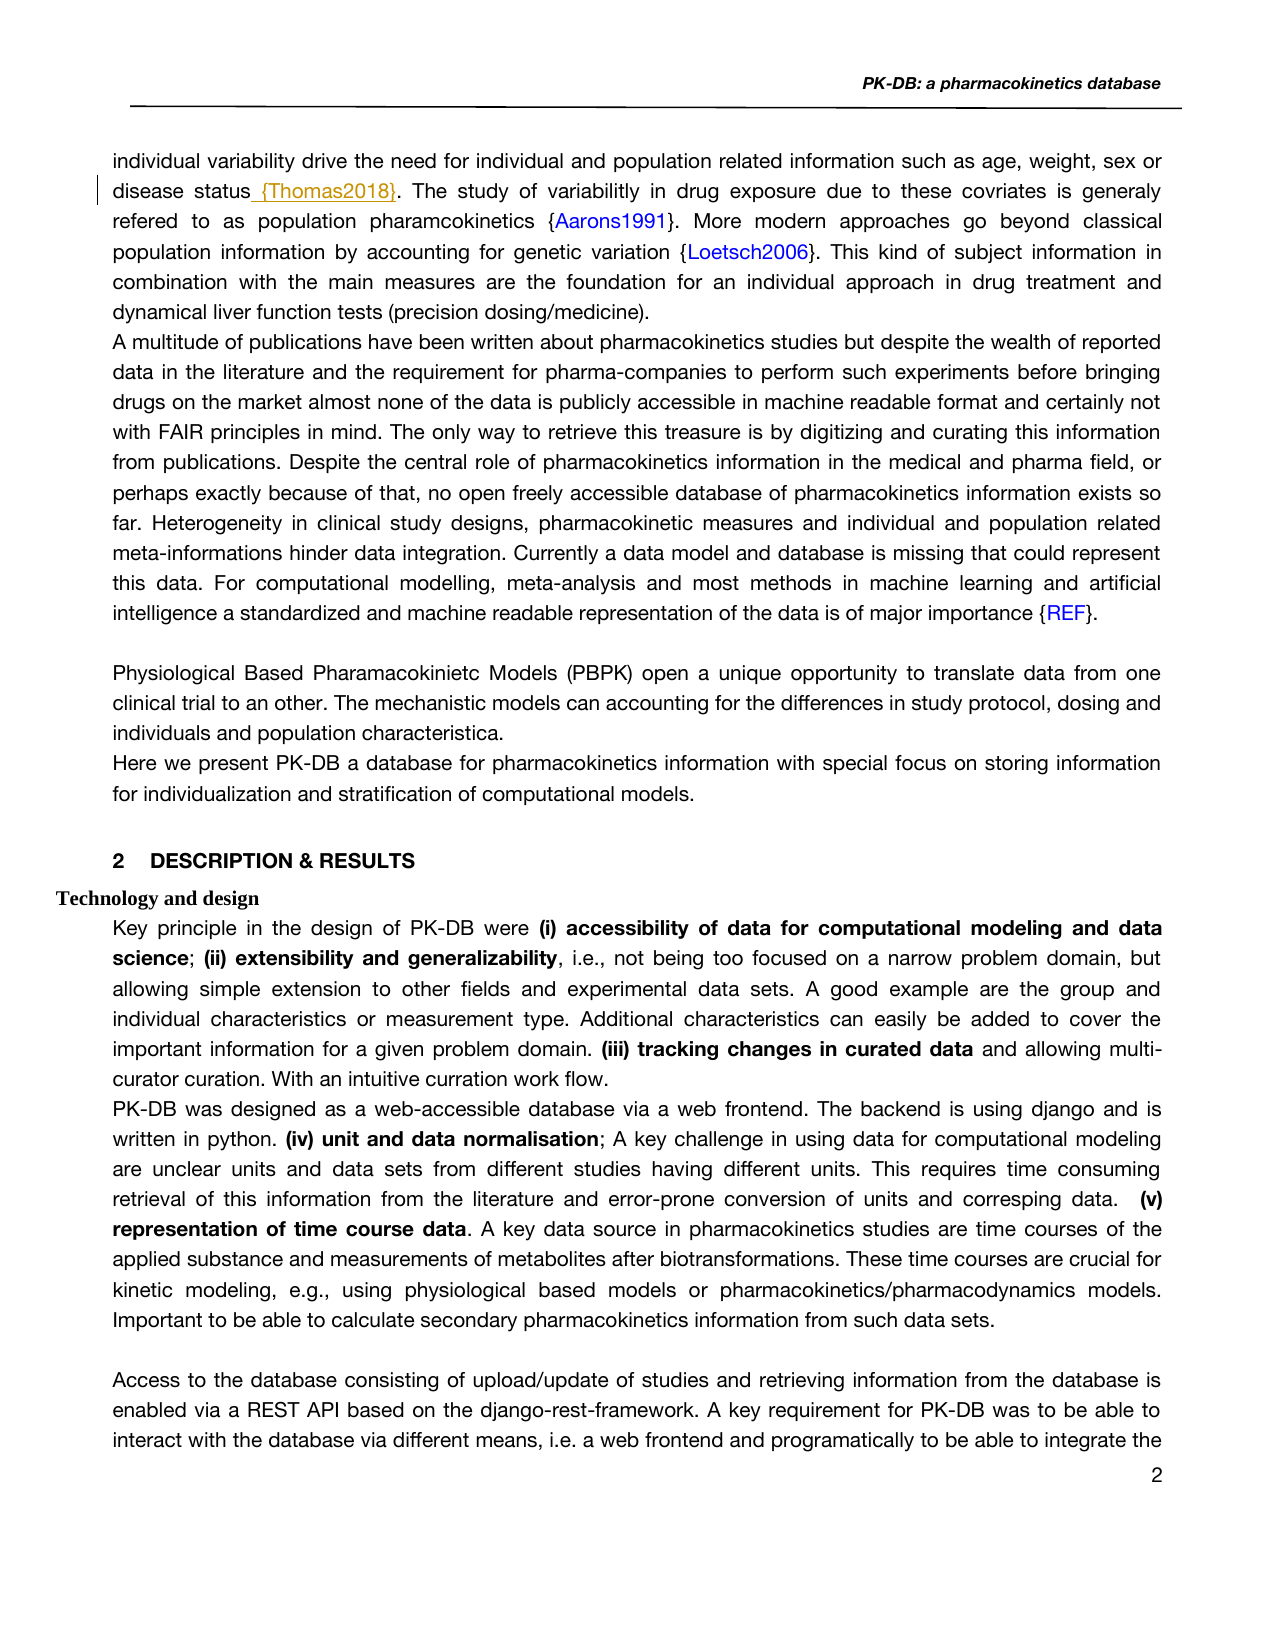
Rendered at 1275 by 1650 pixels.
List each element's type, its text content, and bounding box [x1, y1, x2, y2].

text Key principle in the design of PK-DB were (i) accessibility of data for computational modeling and data science; (ii) extensibility and generalizability, i.e., not being too focused on a narrow problem domain, but allowing simple extension to other fields and experimental data sets. A good example are the group and individual characteristics or measurement type. Additional characteristics can easily be added to cover the important information for a given problem domain. (iii) tracking changes in curated data and allowing multi-curator curation. With an intuitive curration work flow. [112, 915, 1163, 1092]
text PK-DB was designed as a web-accessible database via a web frontend. The backend is using django and is written in python. (iv) unit and data normalisation; A key challenge in using data for computational modeling are unclear units and data sets from different studies having different units. This requires time consuming retrieval of this information from the literature and error-prone conversion of units and corresping data. (v) representation of time course data. A key data source in pharmacokinetics studies are time courses of the applied substance and measurements of metabolites after biotransformations. These time courses are crucial for kinetic modeling, e.g., using physiological based models or pharmacokinetics/pharmacodynamics models. Important to be able to calculate secondary pharmacokinetics information from such data sets. [112, 1096, 1163, 1333]
text Physiological Based Pharamacokinietc Models (PBPK) open a unique opportunity to translate data from one clinical trial to an other. The mechanistic models can accounting for the differences in study protocol, dosing and individuals and population characteristica. [112, 660, 1163, 747]
subtitle Technology and design [56, 886, 1163, 910]
text Here we present PK-DB a database for pharmacokinetics information with special focus on storing information for individualization and stratification of computational models. [112, 751, 1163, 807]
text A multitude of publications have been written about pharmacokinetics studies but despite the wealth of reported data in the literature and the requirement for pharma-companies to perform such experiments before bringing drugs on the market almost none of the data is publicly accessible in machine readable format and certainly not with FAIR principles in mind. The only way to retrieve this treasure is by digitizing and curating this information from publications. Despite the central role of pharmacokinetics information in the medical and pharma field, or perhaps exactly because of that, no open freely accessible database of pharmacokinetics information exists so far. Heterogeneity in clinical study designs, pharmacokinetic measures and individual and population related meta-informations hinder data integration. Currently a data model and database is missing that could represent this data. For computational modelling, meta-analysis and most methods in machine learning and artificial intelligence a standardized and machine readable representation of the data is of major importance {REF}. [112, 329, 1163, 626]
subtitle DESCRIPTION & RESULTS [112, 848, 1163, 874]
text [112, 1367, 1163, 1453]
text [112, 148, 1163, 325]
